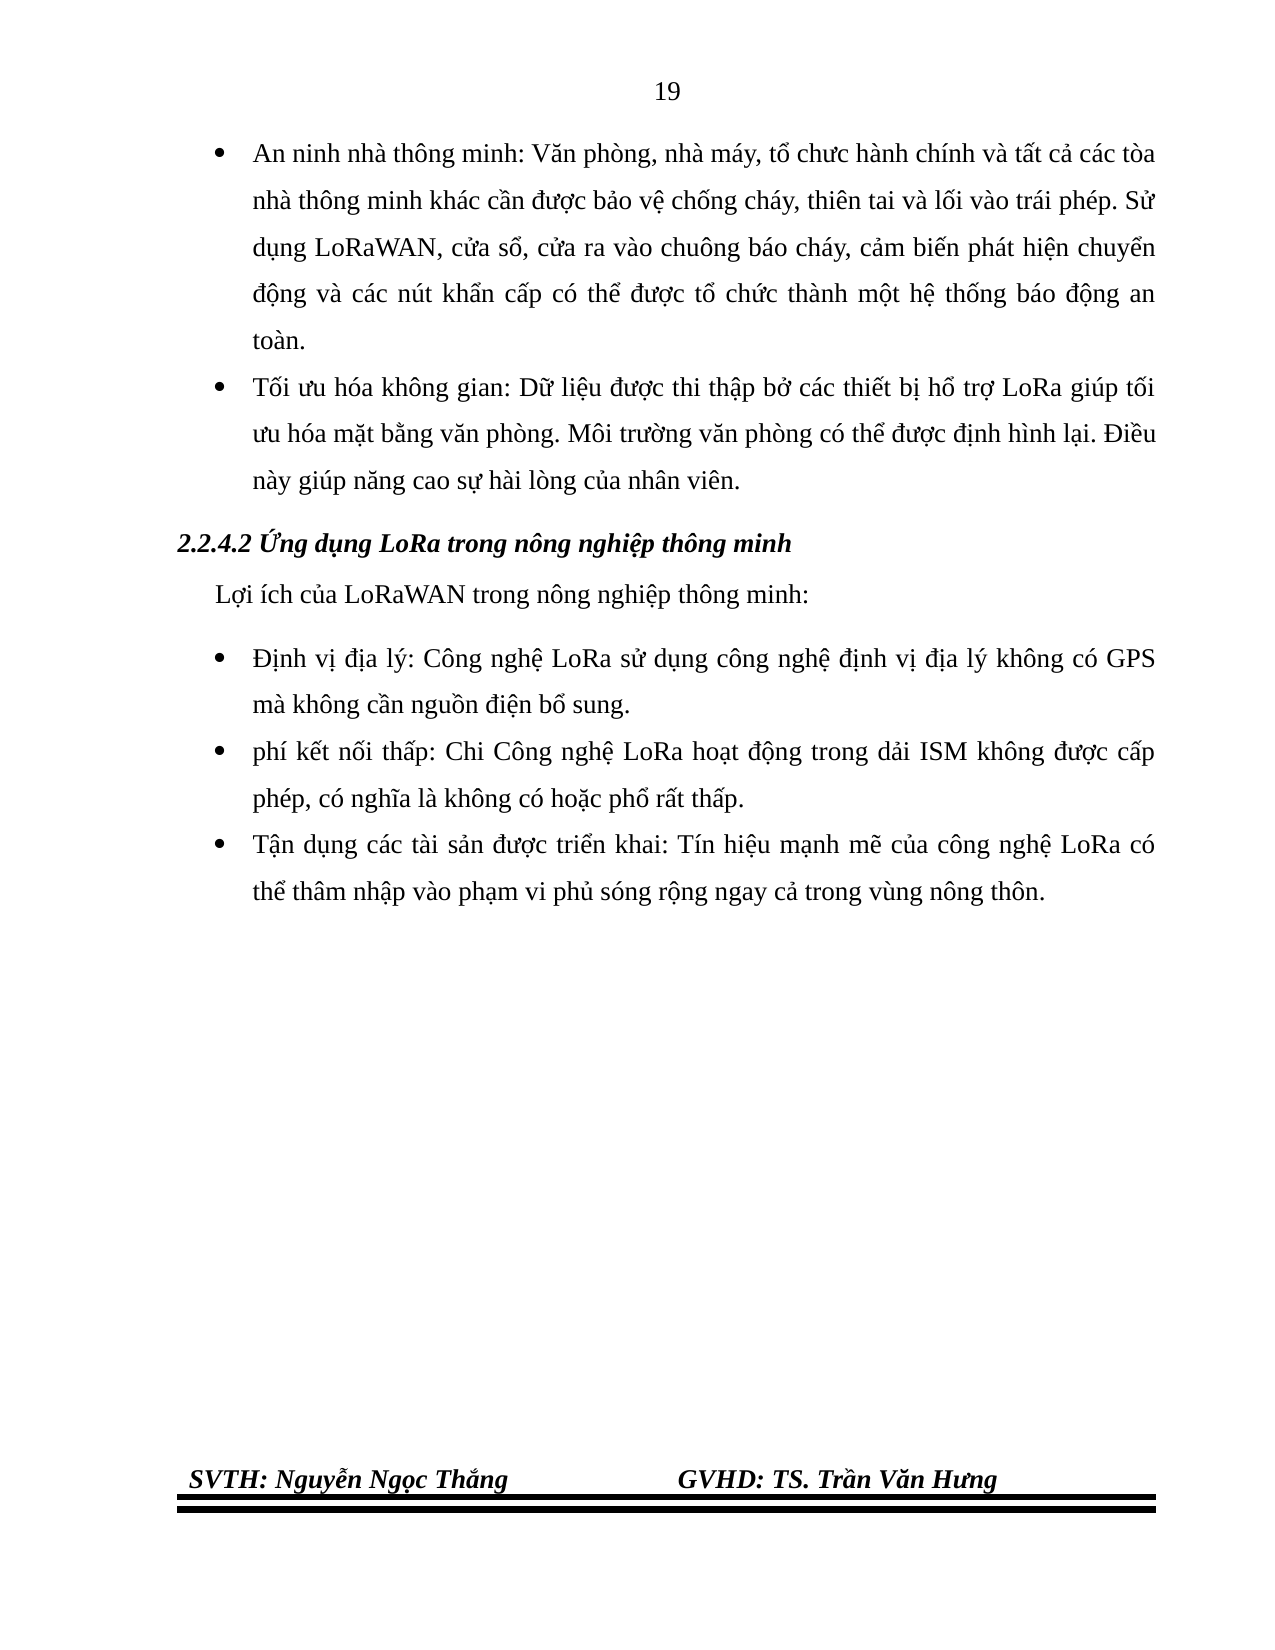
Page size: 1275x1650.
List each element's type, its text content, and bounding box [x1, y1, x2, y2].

list Tối ưu hóa không gian: Dữ liệu được thi thập bở các thiết bị hổ trợ LoRa giúp tối ưu hóa mặt bằng văn phòng. Môi trường văn phòng có thể được định hình lại. Điều này giúp năng cao sự hài lòng của nhân viên. [215, 371, 1157, 495]
list Tận dụng các tài sản được triển khai: Tín hiệu mạnh mẽ của công nghệ LoRa có thể thâm nhập vào phạm vi phủ sóng rộng ngay cả trong vùng nông thôn. [215, 828, 1157, 906]
subtitle 2.2.4.2 Ứng dụng LoRa trong nông nghiệp thông minh [177, 527, 1157, 559]
list An ninh nhà thông minh: Văn phòng, nhà máy, tổ chưc hành chính và tất cả các tòa nhà thông minh khác cần được bảo vệ chống cháy, thiên tai và lối vào trái phép. Sử dụng LoRaWAN, cửa sổ, cửa ra vào chuông báo cháy, cảm biến phát hiện chuyển động và các nút khẩn cấp có thể được tổ chức thành một hệ thống báo động an toàn. [215, 137, 1157, 355]
list Định vị địa lý: Công nghệ LoRa sử dụng công nghệ định vị địa lý không có GPS mà không cần nguồn điện bổ sung. [215, 642, 1157, 719]
list phí kết nối thấp: Chi Công nghệ LoRa hoạt động trong dải ISM không được cấp phép, có nghĩa là không có hoặc phổ rất thấp. [215, 735, 1157, 813]
text Lợi ích của LoRaWAN trong nông nghiệp thông minh: [177, 578, 1157, 609]
